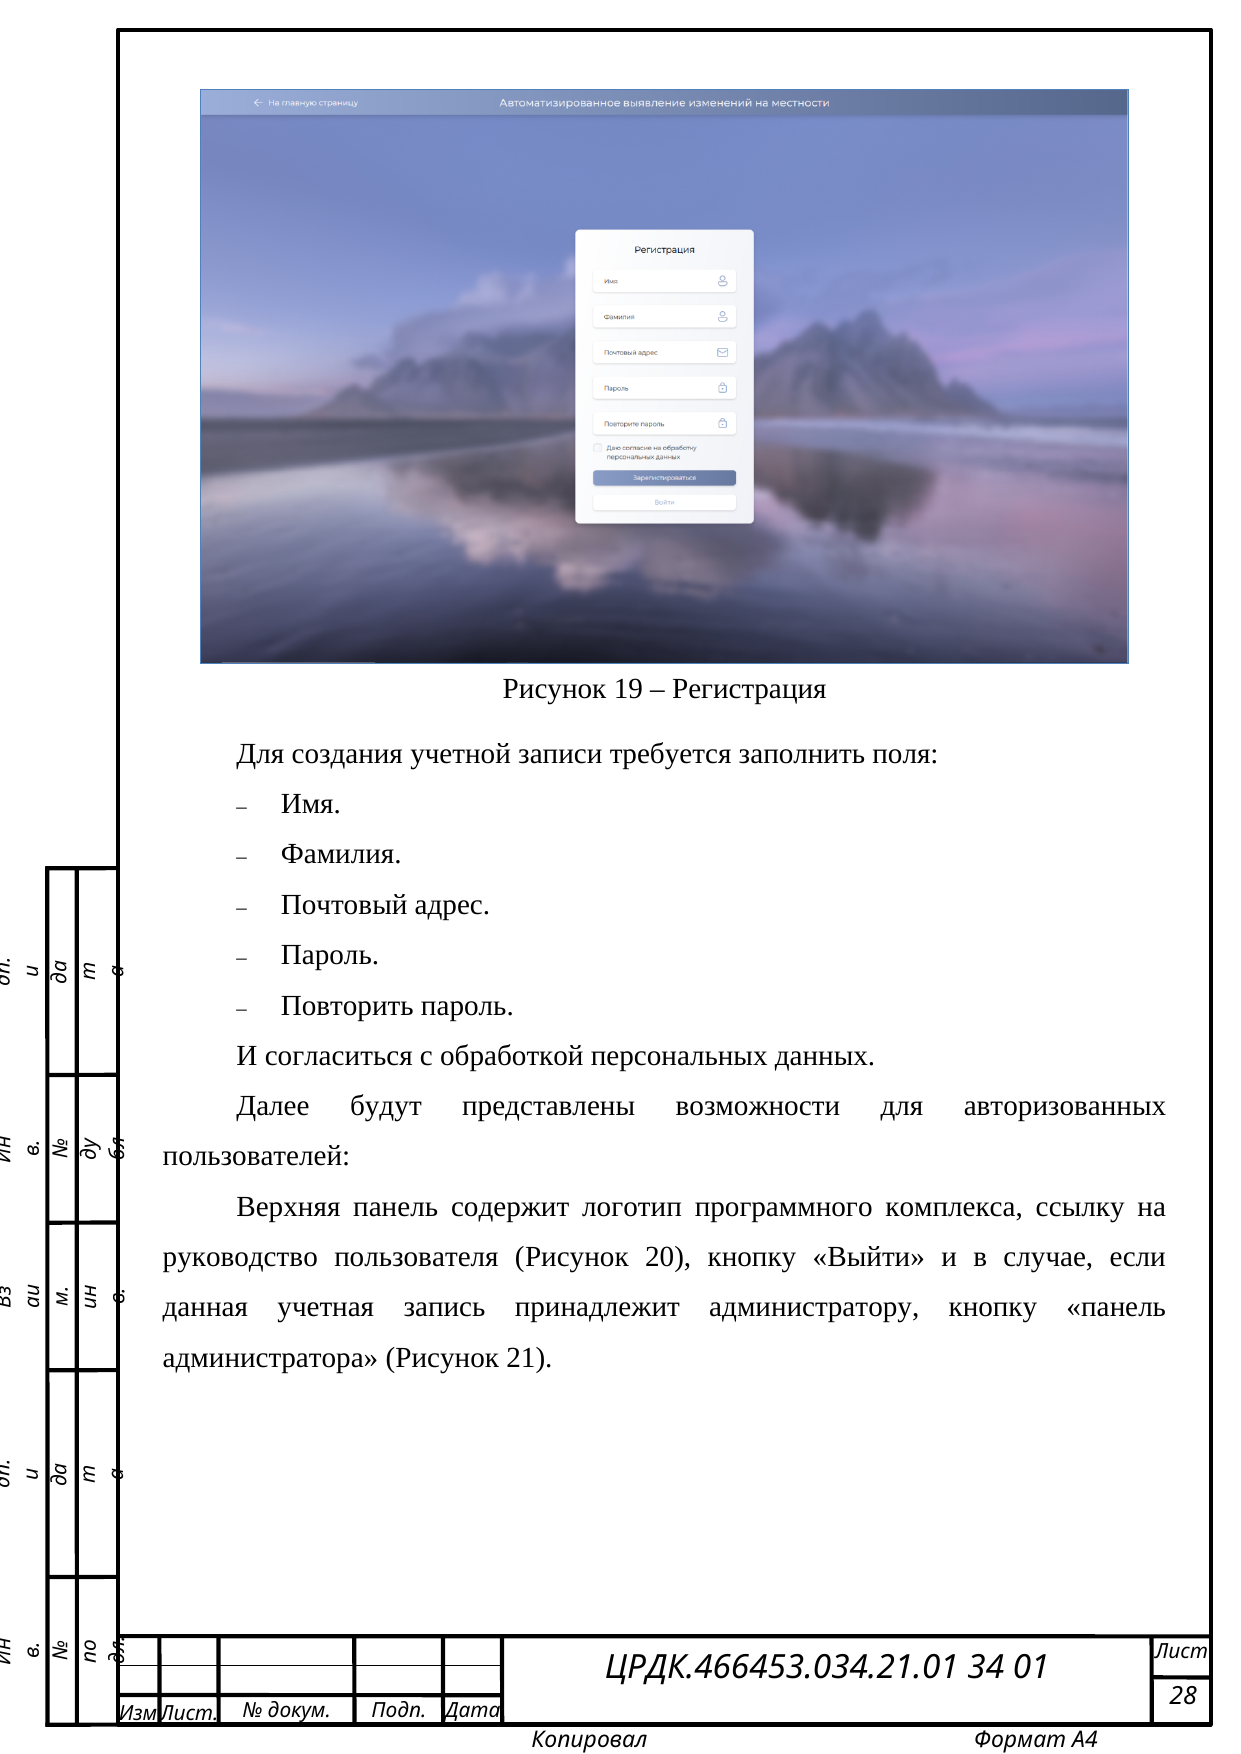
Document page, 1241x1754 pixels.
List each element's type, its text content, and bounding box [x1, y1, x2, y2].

text Далее будут представлены возможности для авторизованных пользователей: [162, 1088, 1167, 1172]
text Для создания учетной записи требуется заполнить поля: [162, 736, 1167, 769]
text Фамилия. [162, 837, 1167, 870]
text Почтовый адрес. [162, 887, 1167, 921]
text Имя. [162, 786, 1167, 820]
text И согласиться с обработкой персональных данных. [162, 1038, 1167, 1071]
text Пароль. [162, 937, 1167, 971]
text Повторить пароль. [162, 988, 1167, 1021]
picture [201, 90, 1128, 663]
